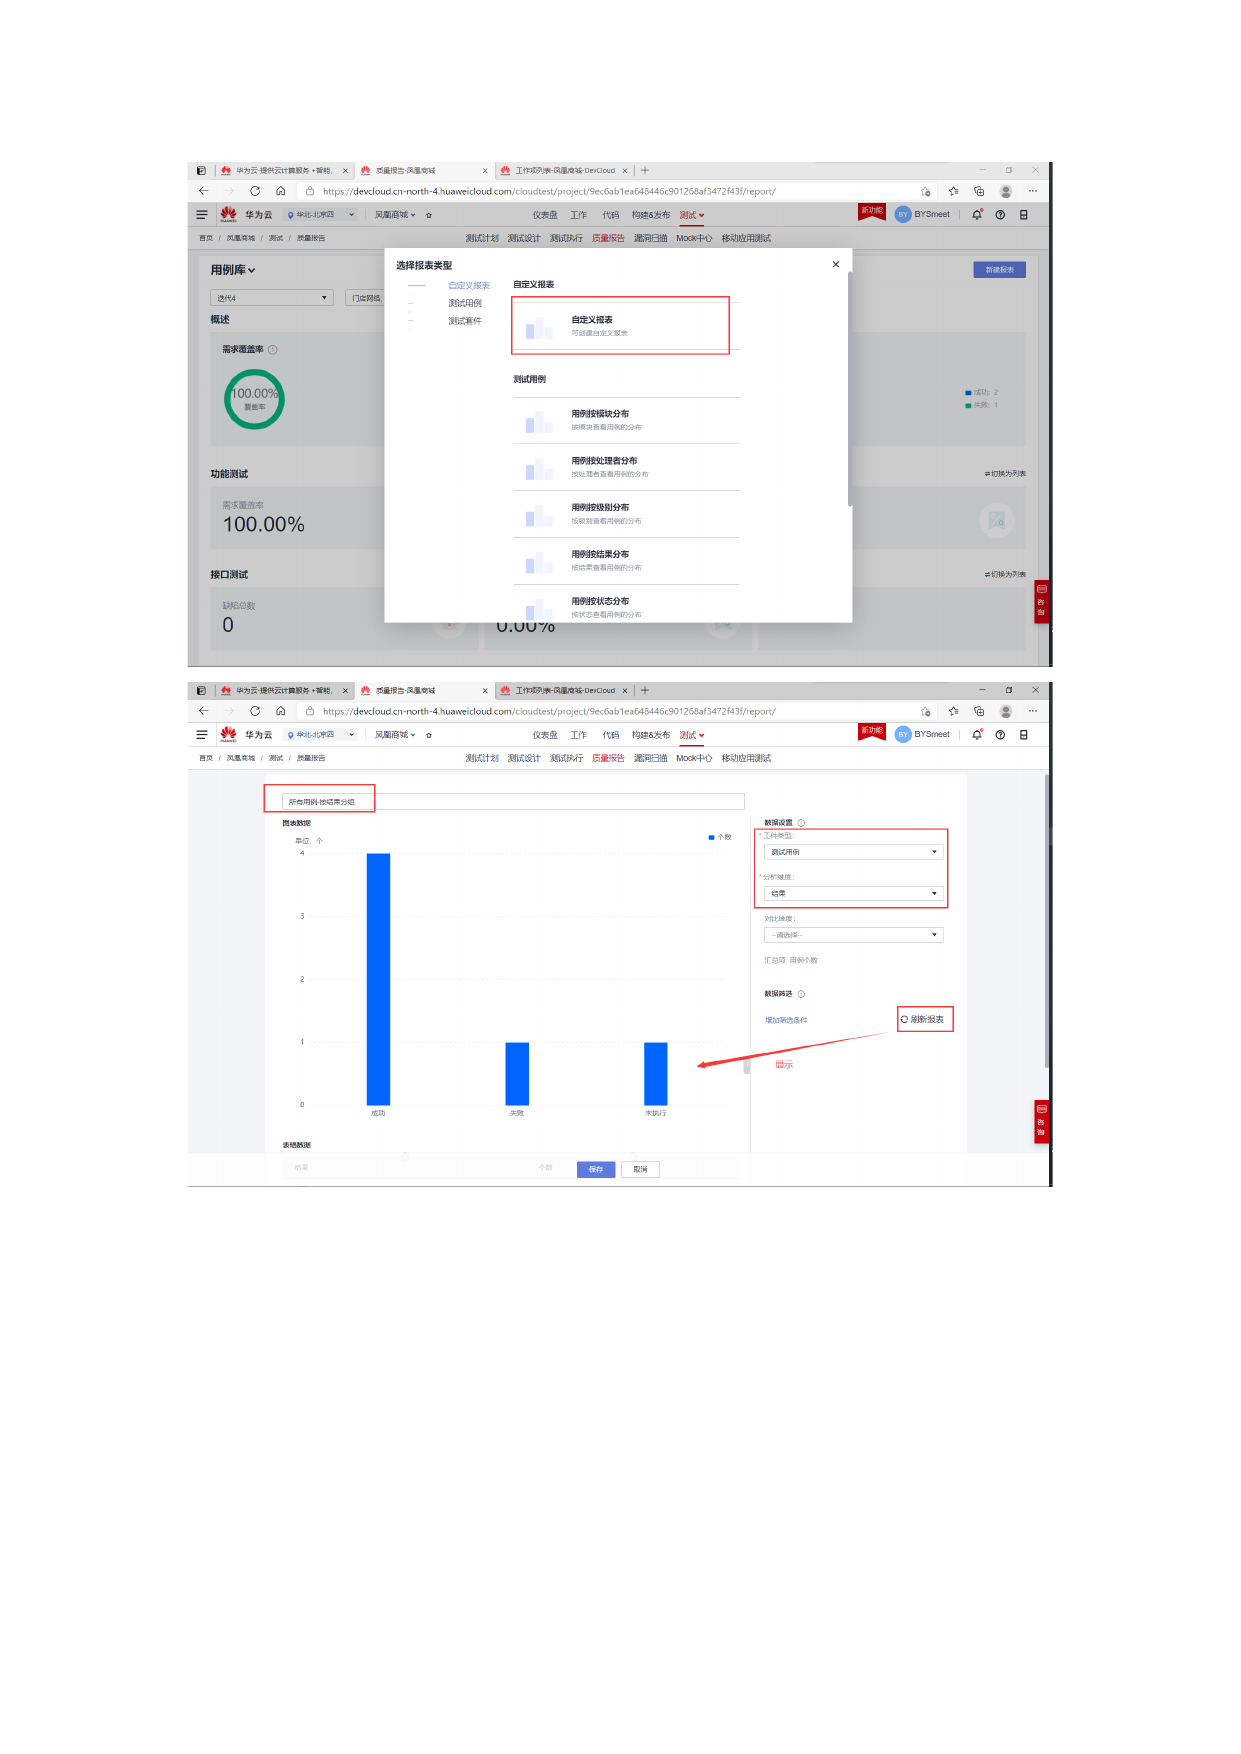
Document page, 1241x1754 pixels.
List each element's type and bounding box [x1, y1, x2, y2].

picture [187, 162, 1053, 667]
picture [187, 682, 1053, 1187]
